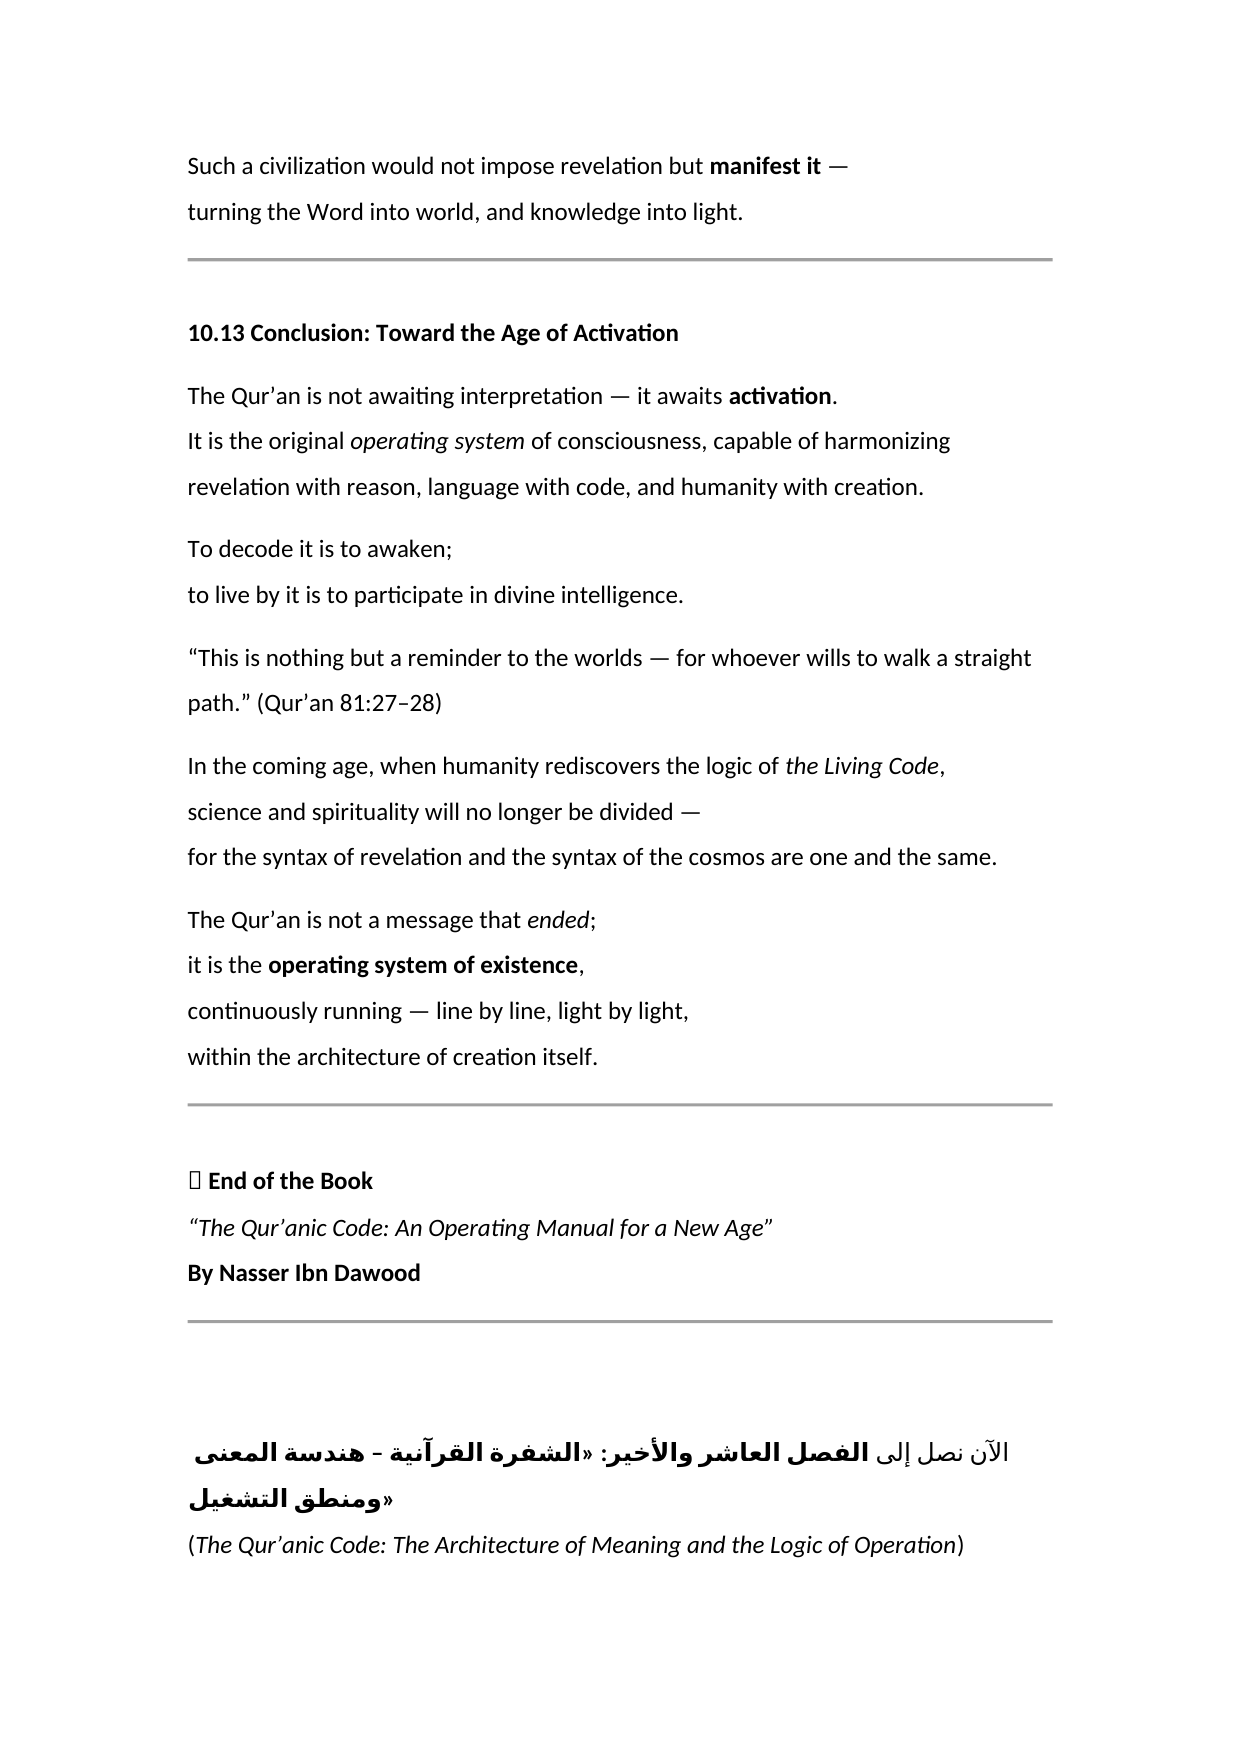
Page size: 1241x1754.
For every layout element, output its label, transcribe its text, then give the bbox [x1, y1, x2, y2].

text The Qur’an is not a message that ended; it is the operating system of existence, continuously running — line by line, light by light, within the architecture of creation itself. [187, 904, 1053, 1071]
text الآن نصل إلى الفصل العاشر والأخير: «الشفرة القرآنية – هندسة المعنى ومنطق التشغيل» (The Qur’anic Code: The Architecture of Meaning and the Logic of Operation) [187, 1392, 1053, 1559]
text 10.13 Conclusion: Toward the Age of Activation [187, 317, 1053, 348]
text In the coming age, when humanity rediscovers the logic of the Living Code, science and spirituality will no longer be divided — for the syntax of revelation and the syntax of the cosmos are one and the same. [187, 750, 1053, 872]
text Such a civilization would not impose revelation but manifest it — turning the Word into world, and knowledge into light. [187, 150, 1053, 226]
text The Qur’an is not awaiting interpretation — it awaits activation. It is the original operating system of consciousness, capable of harmonizing revelation with reason, language with code, and humanity with creation. [187, 380, 1053, 502]
text 🌿 End of the Book “The Qur’anic Code: An Operating Manual for a New Age” By Nasser Ibn Dawood [187, 1163, 1053, 1288]
text “This is nothing but a reminder to the worlds — for whoever wills to walk a straight path.” (Qur’an 81:27–28) [187, 642, 1053, 718]
text To decode it is to awaken; to live by it is to participate in divine intelligence. [187, 534, 1053, 610]
